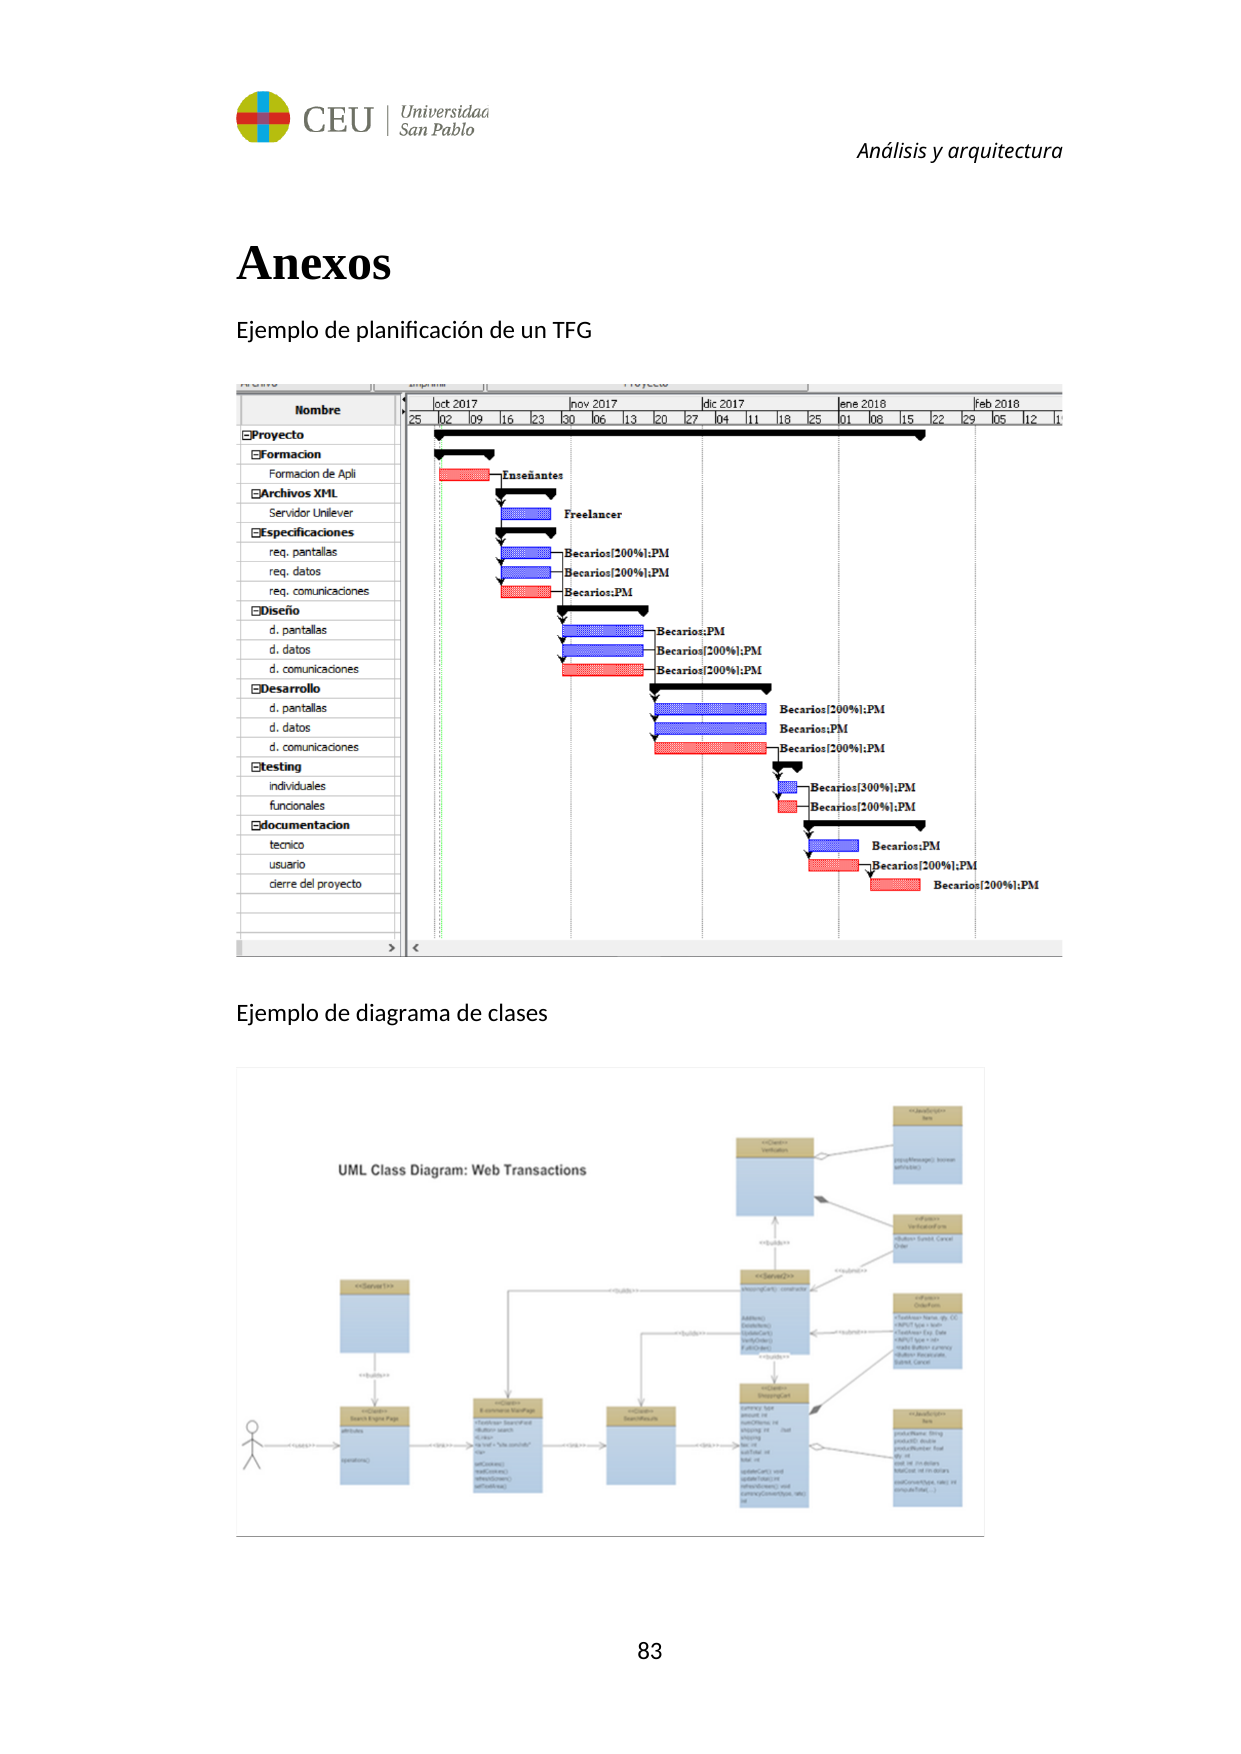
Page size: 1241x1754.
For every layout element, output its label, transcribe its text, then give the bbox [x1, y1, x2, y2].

picture [235, 89, 489, 143]
text Ejemplo de diagrama de clases [236, 997, 1063, 1027]
subtitle Anexos [236, 233, 392, 286]
picture [236, 384, 1063, 957]
picture [236, 1067, 985, 1537]
text Ejemplo de planificación de un TFG [236, 220, 1063, 344]
